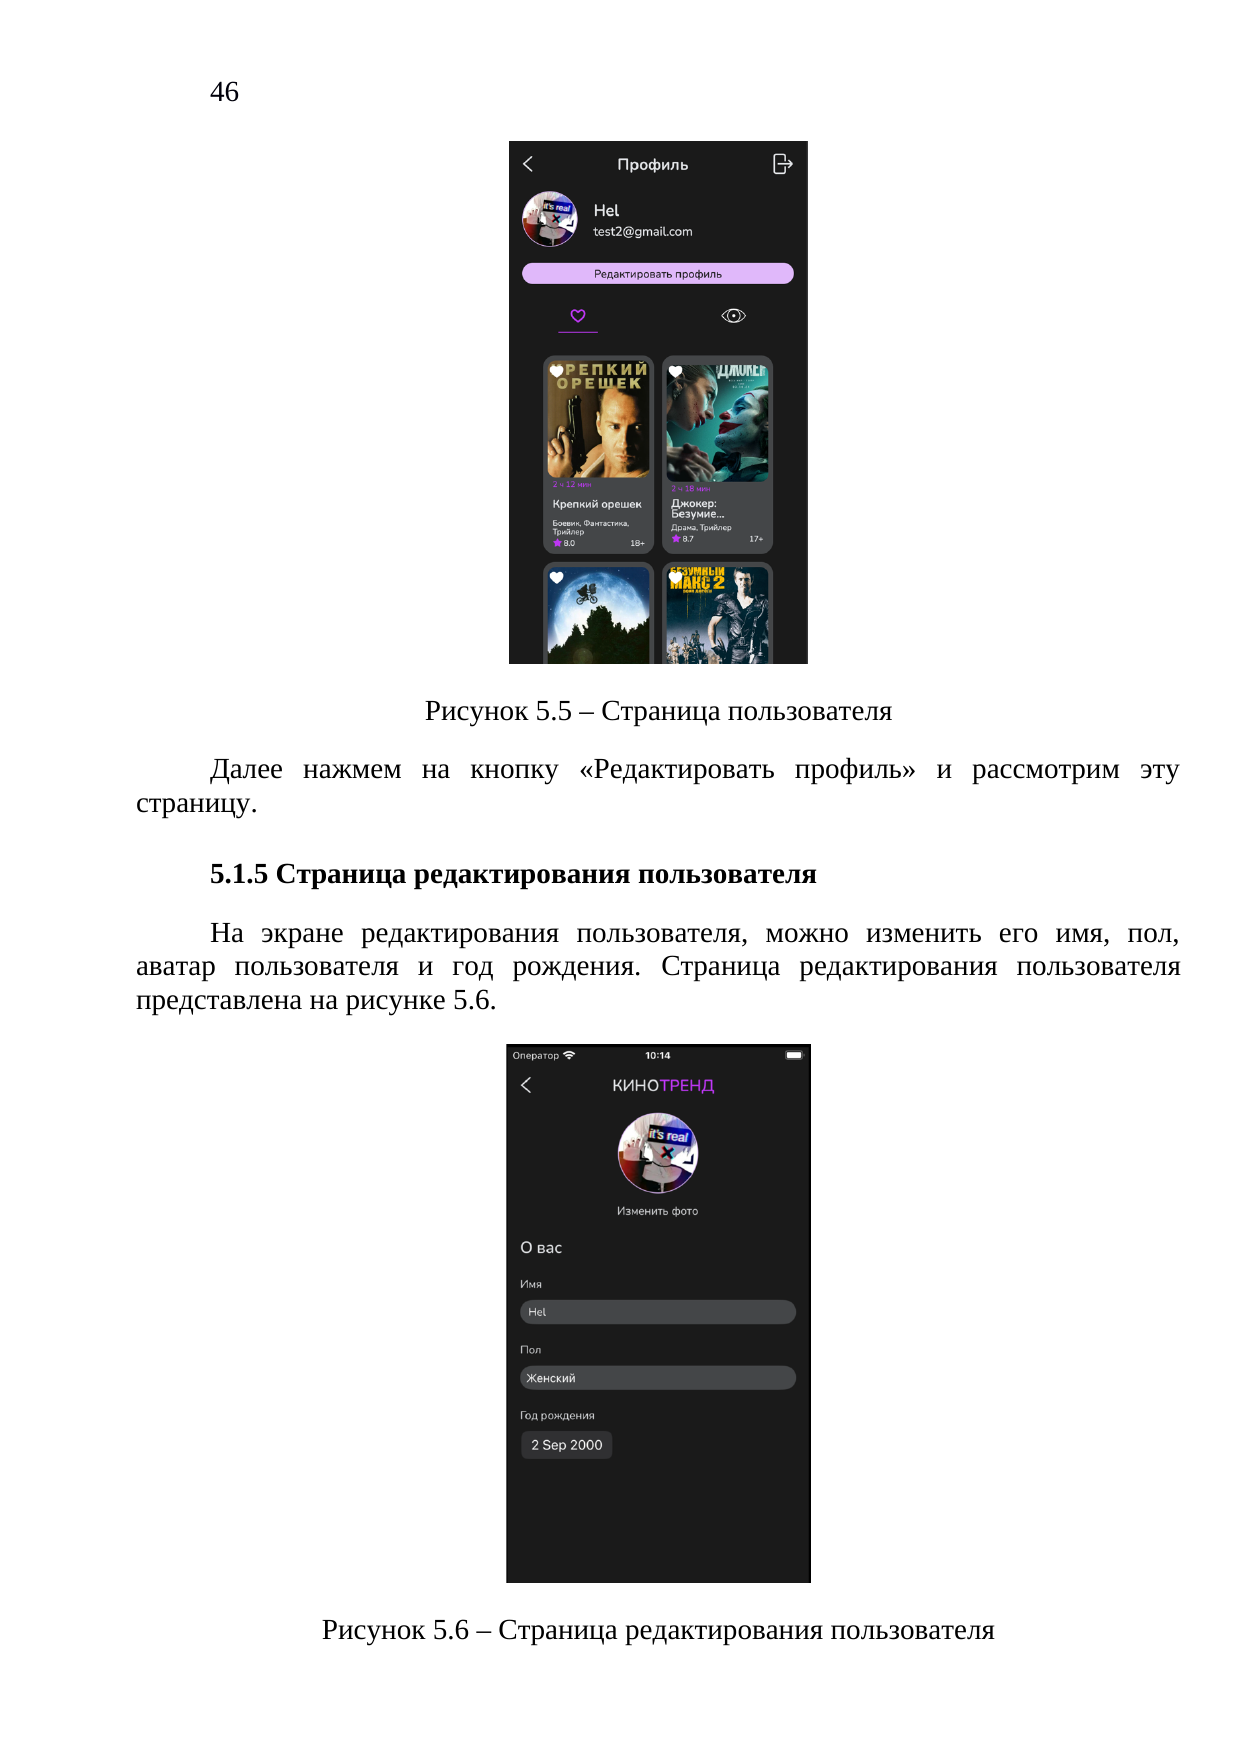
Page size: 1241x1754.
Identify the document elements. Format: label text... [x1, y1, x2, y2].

picture [506, 1044, 811, 1583]
picture [509, 141, 808, 664]
text Далее нажмем на кнопку «Редактировать профиль» и рассмотрим эту страницу. [136, 752, 1181, 819]
text Рисунок 5.5 – Страница пользователя [136, 693, 1181, 727]
text На экране редактирования пользователя, можно изменить его имя, пол, аватар пользователя и год рождения. Страница редактирования пользователя представлена на рисунке 5.6. [136, 915, 1181, 1015]
list 5.1.5 Страница редактирования пользователя [210, 856, 1181, 890]
text Рисунок 5.6 – Страница редактирования пользователя [136, 1612, 1181, 1646]
